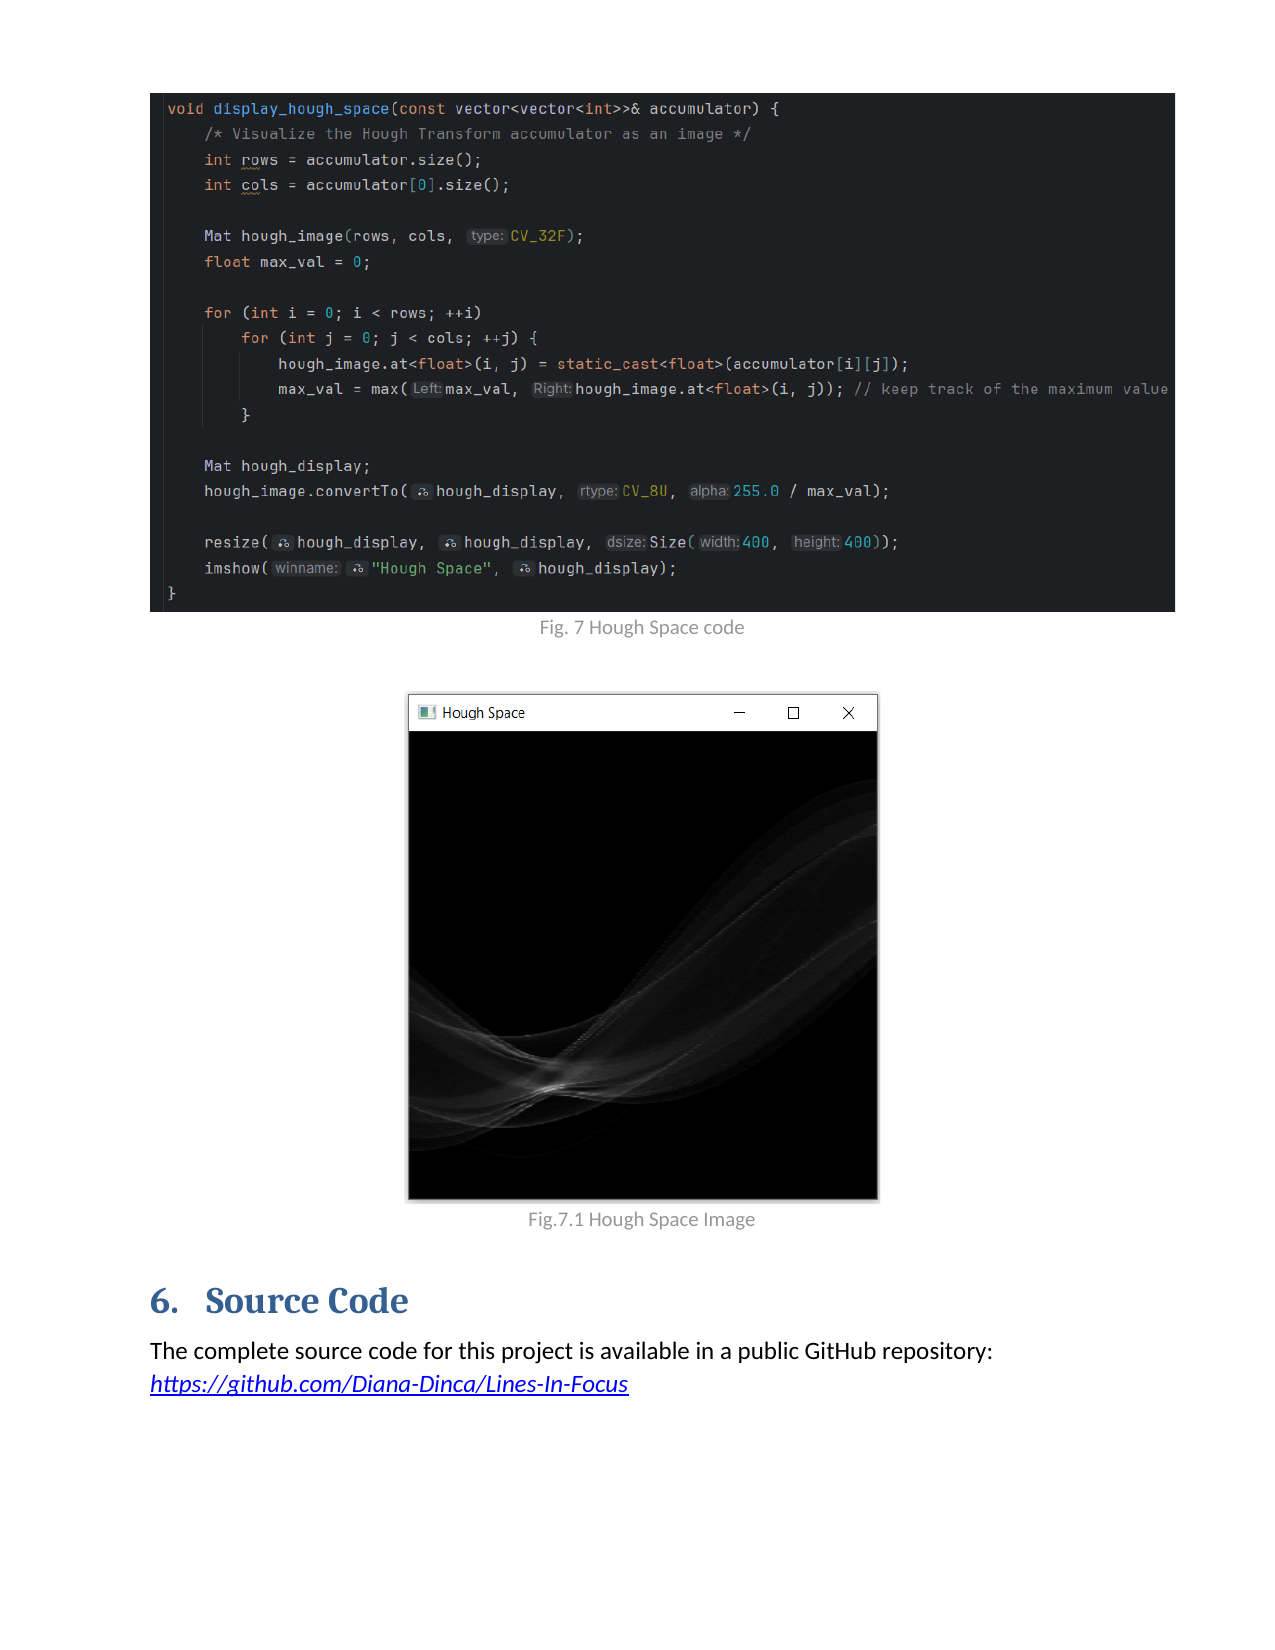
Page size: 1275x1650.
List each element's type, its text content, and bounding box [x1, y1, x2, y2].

text Fig.7.1 Hough Space Image [160, 1206, 1134, 1231]
subtitle 6. Source Code [150, 1280, 1134, 1323]
picture [150, 93, 1175, 612]
picture [404, 691, 881, 1204]
text Fig. 7 Hough Space code [150, 614, 1134, 639]
text The complete source code for this project is available in a public GitHub repository: https://github.com/Diana-Dinca/Lines-In-Focus [150, 1335, 1134, 1398]
